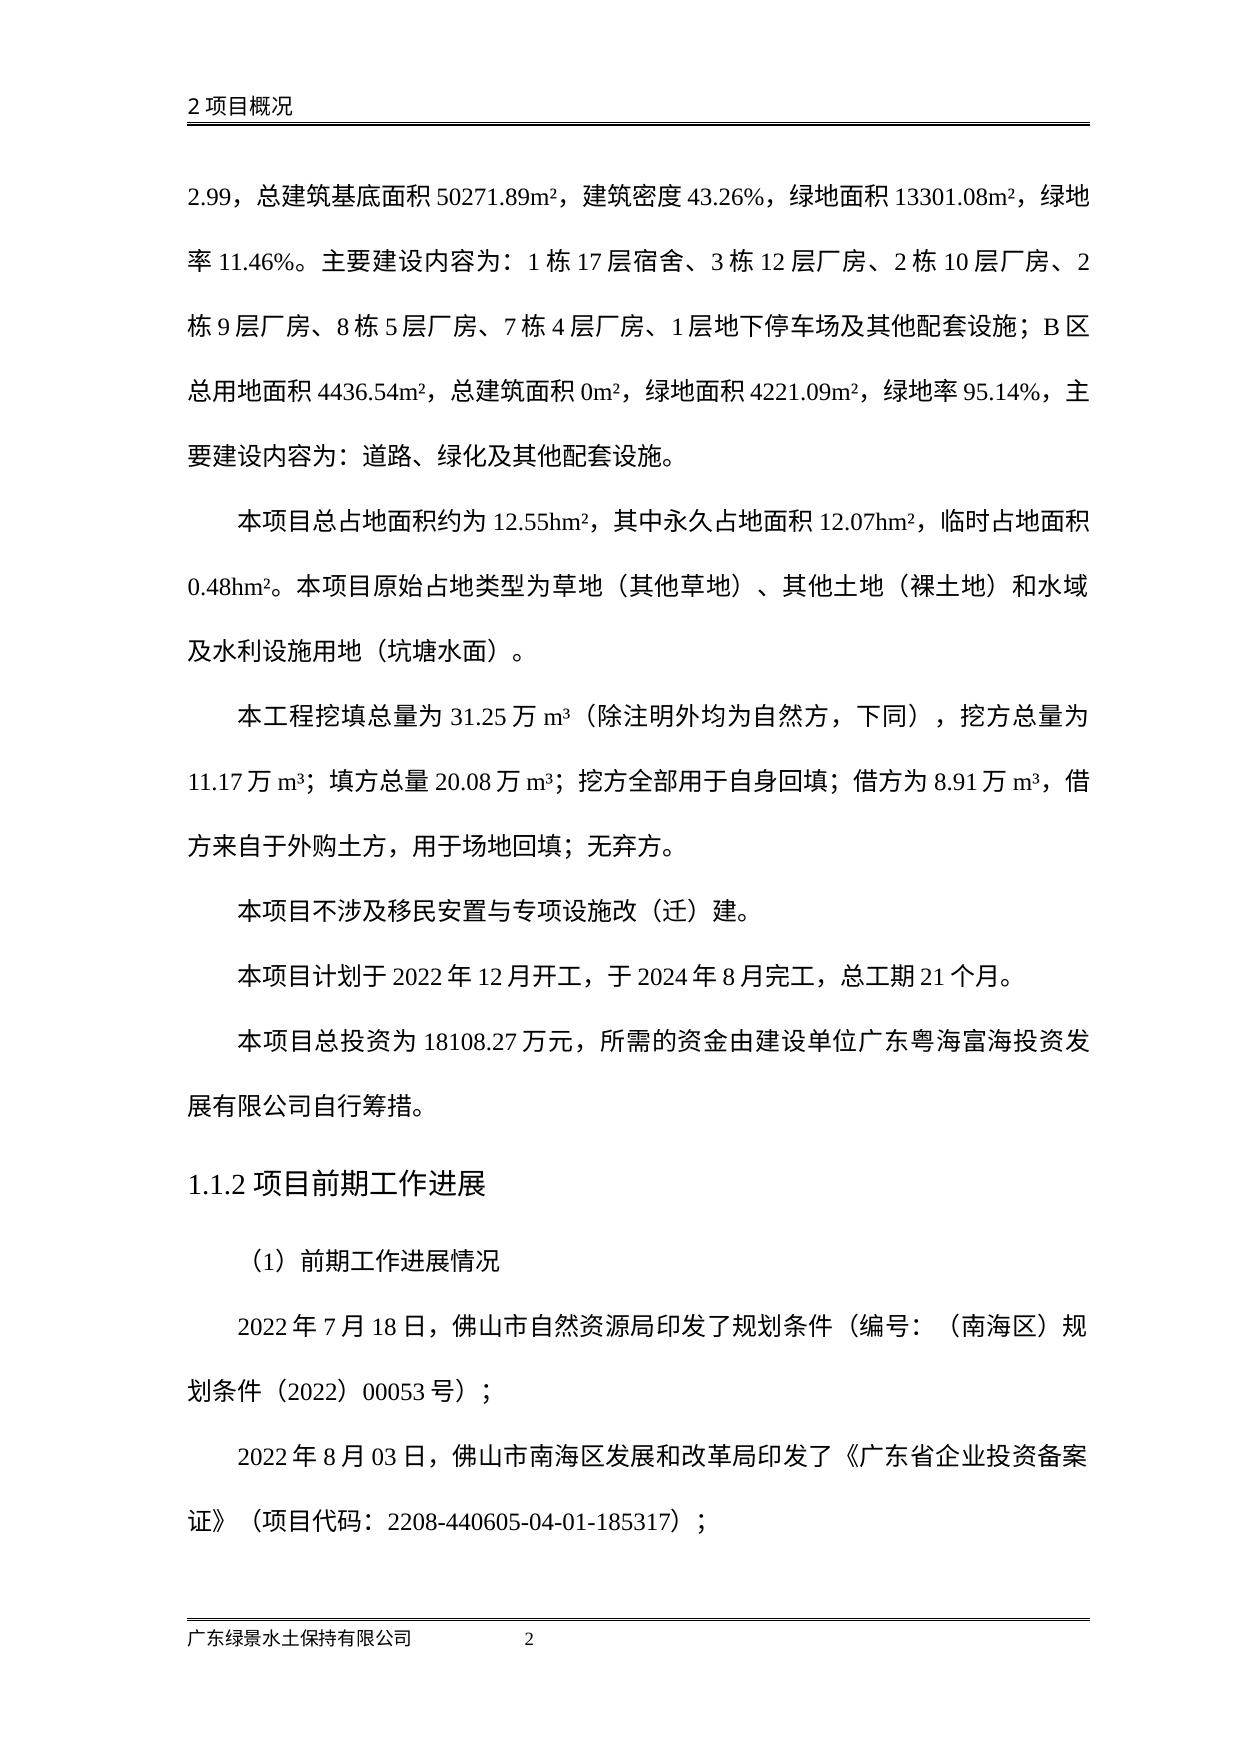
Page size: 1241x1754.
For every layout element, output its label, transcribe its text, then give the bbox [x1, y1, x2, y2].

text 本工程挖填总量为31.25万m³（除注明外均为自然方，下同），挖方总量为11.17万m³；填方总量20.08万m³；挖方全部用于自身回填；借方为8.91万m³，借方来自于外购土方，用于场地回填；无弃方。 [187, 682, 1090, 877]
text 本项目总占地面积约为12.55hm²，其中永久占地面积12.07hm²，临时占地面积0.48hm²。本项目原始占地类型为草地（其他草地）、其他土地（裸土地）和水域及水利设施用地（坑塘水面）。 [187, 487, 1090, 682]
text 2022年8月03日，佛山市南海区发展和改革局印发了《广东省企业投资备案证》（项目代码：2208-440605-04-01-185317）； [187, 1422, 1090, 1552]
text 本项目不涉及移民安置与专项设施改（迁）建。 [187, 877, 1090, 942]
text 本项目总投资为18108.27万元，所需的资金由建设单位广东粤海富海投资发展有限公司自行筹措。 [187, 1007, 1090, 1137]
text 2022年7月18日，佛山市自然资源局印发了规划条件（编号：（南海区）规划条件（2022）00053号）； [187, 1292, 1090, 1422]
list （1）前期工作进展情况 [187, 1227, 1090, 1292]
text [187, 162, 1090, 487]
text 本项目计划于2022年12月开工，于2024年8月完工，总工期21个月。 [187, 942, 1090, 1007]
subtitle 1.1.2 项目前期工作进展 [187, 1149, 1090, 1214]
